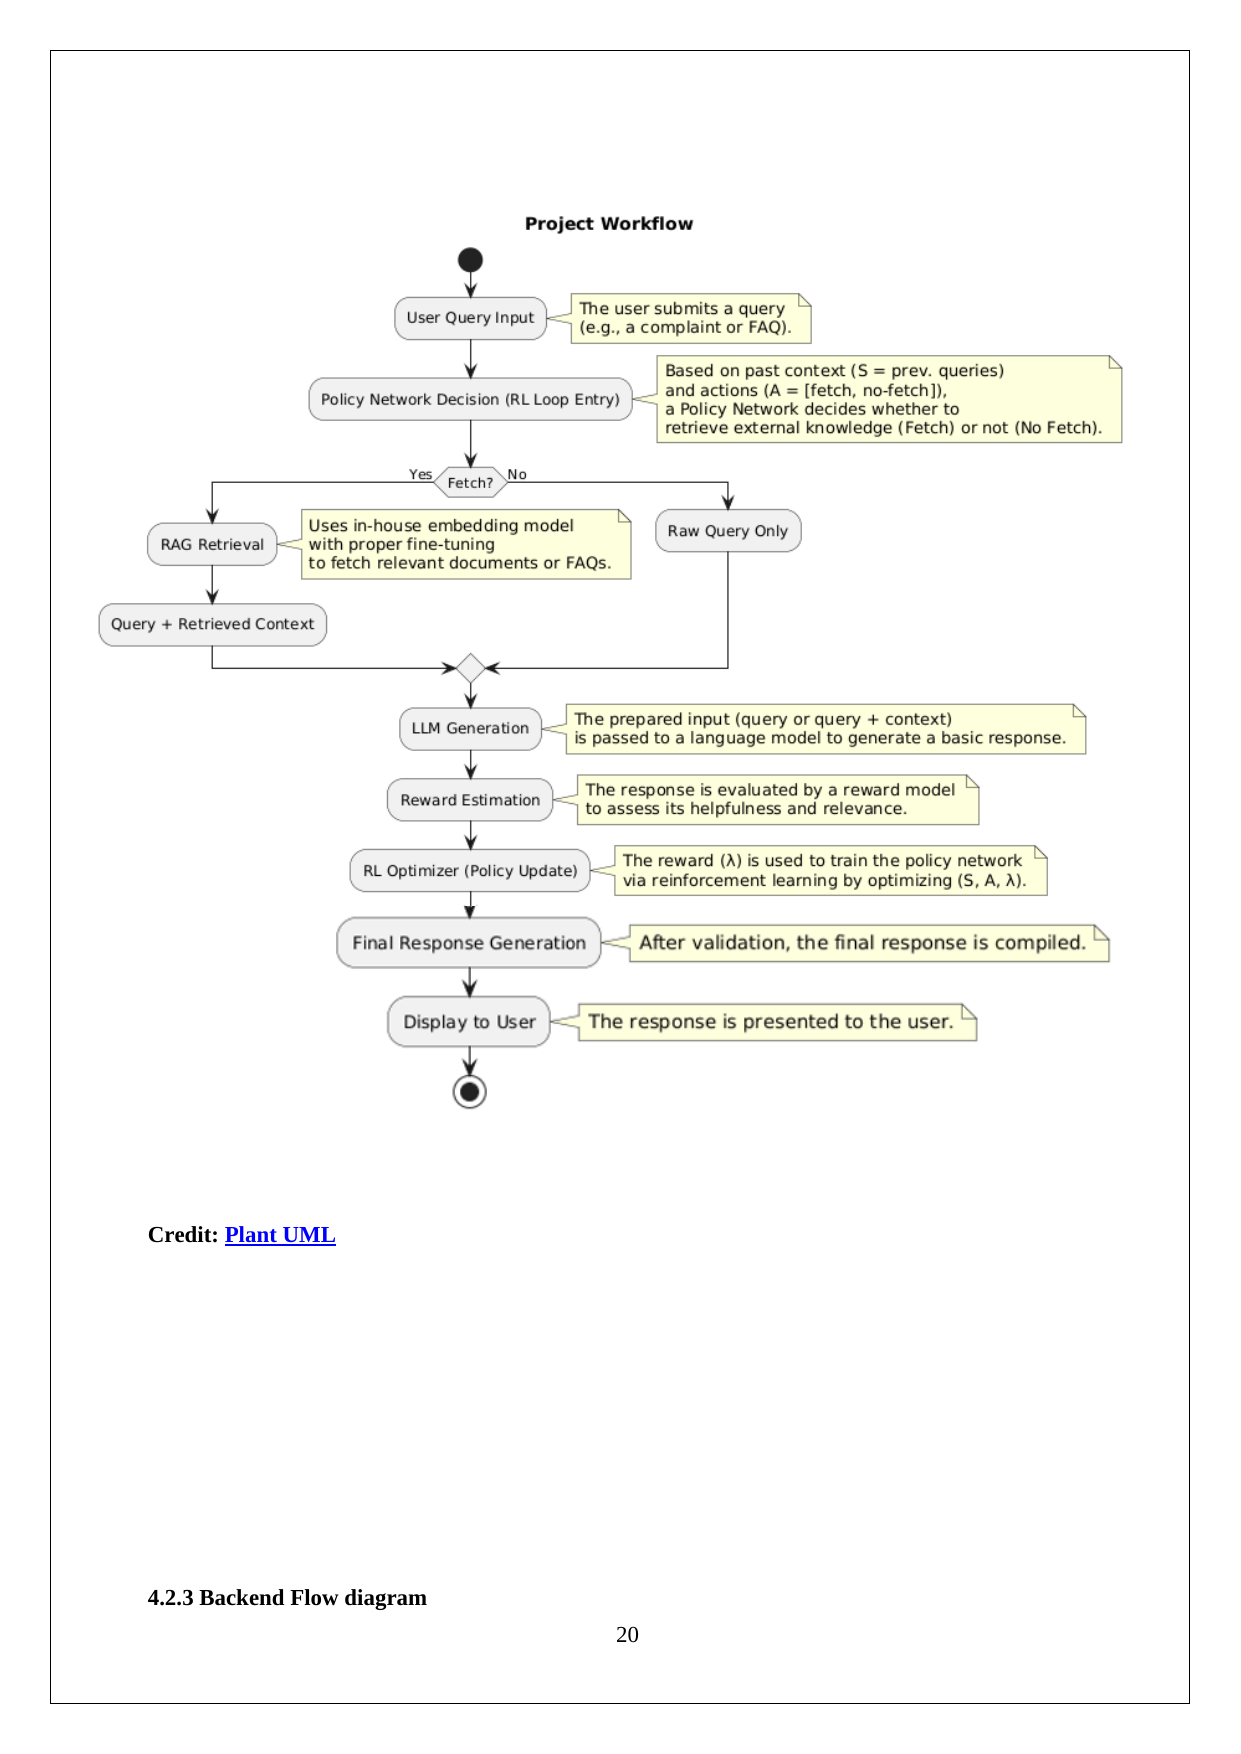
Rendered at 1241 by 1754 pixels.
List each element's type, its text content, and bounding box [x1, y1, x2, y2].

text 4.2.3 Backend Flow diagram [148, 1584, 1107, 1610]
picture [85, 189, 1135, 1126]
text Credit: Plant UML [148, 1221, 1107, 1248]
